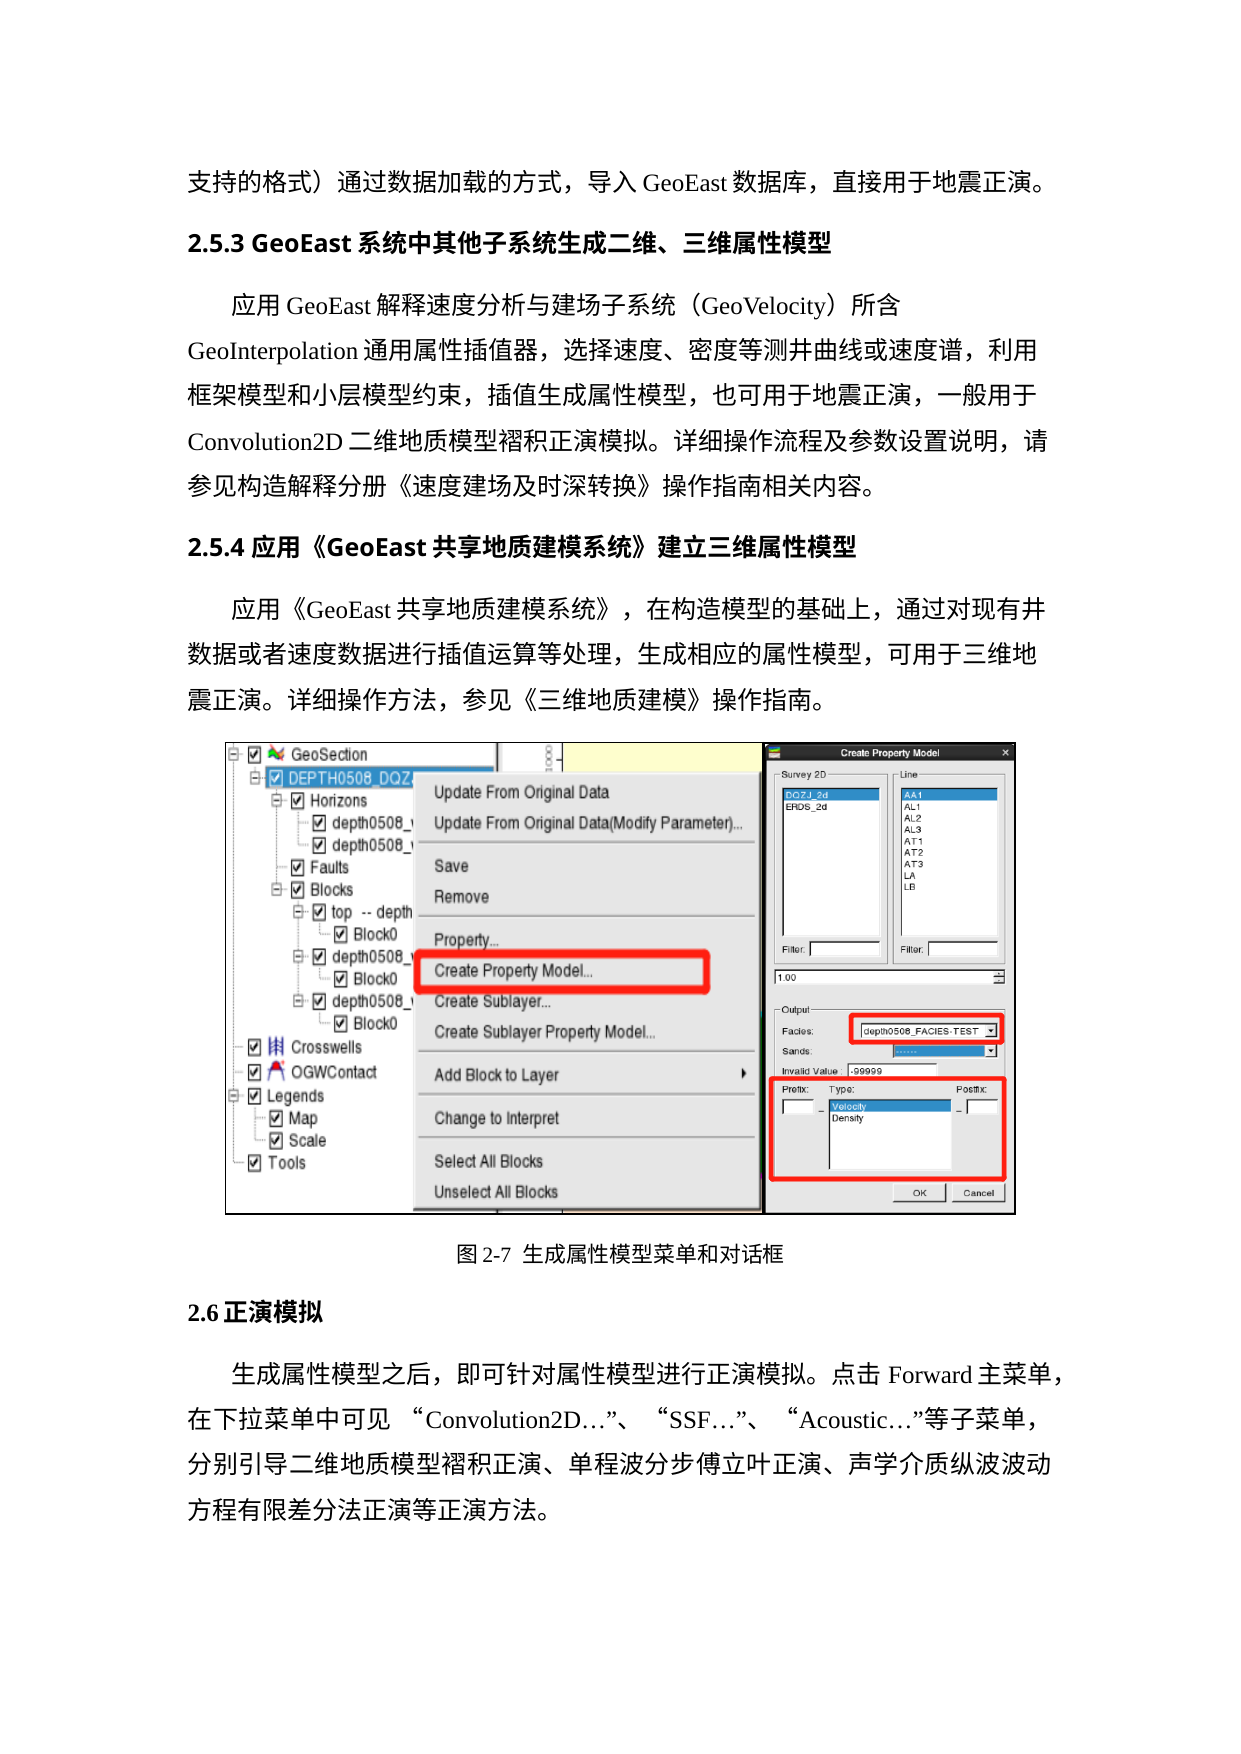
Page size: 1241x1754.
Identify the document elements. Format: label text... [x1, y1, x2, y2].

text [187, 162, 1053, 198]
subtitle 2.6正演模拟 [187, 1293, 1053, 1329]
text 图2-7 生成属性模型菜单和对话框 [187, 1237, 1053, 1269]
text 生成属性模型之后，即可针对属性模型进行正演模拟。点击Forward主菜单，在下拉菜单中可见 “Convolution2D…”、“SSF…”、“Acoustic…”等子菜单，分别引导二维地质模型褶积正演、单程波分步傅立叶正演、声学介质纵波波动方程有限差分法正演等正演方法。 [187, 1354, 1053, 1527]
picture [765, 744, 1014, 1213]
text 应用《GeoEast共享地质建模系统》，在构造模型的基础上，通过对现有井数据或者速度数据进行插值运算等处理，生成相应的属性模型，可用于三维地震正演。详细操作方法，参见《三维地质建模》操作指南。 [187, 589, 1053, 716]
subtitle 2.5.4 应用《GeoEast共享地质建模系统》建立三维属性模型 [187, 528, 1053, 564]
picture [226, 743, 762, 1213]
subtitle 2.5.3 GeoEast系统中其他子系统生成二维、三维属性模型 [187, 223, 1053, 260]
text 应用GeoEast解释速度分析与建场子系统（GeoVelocity）所含GeoInterpolation通用属性插值器，选择速度、密度等测井曲线或速度谱，利用框架模型和小层模型约束，插值生成属性模型，也可用于地震正演，一般用于Convolution2D二维地质模型褶积正演模拟。详细操作流程及参数设置说明，请参见构造解释分册《速度建场及时深转换》操作指南相关内容。 [187, 285, 1053, 503]
